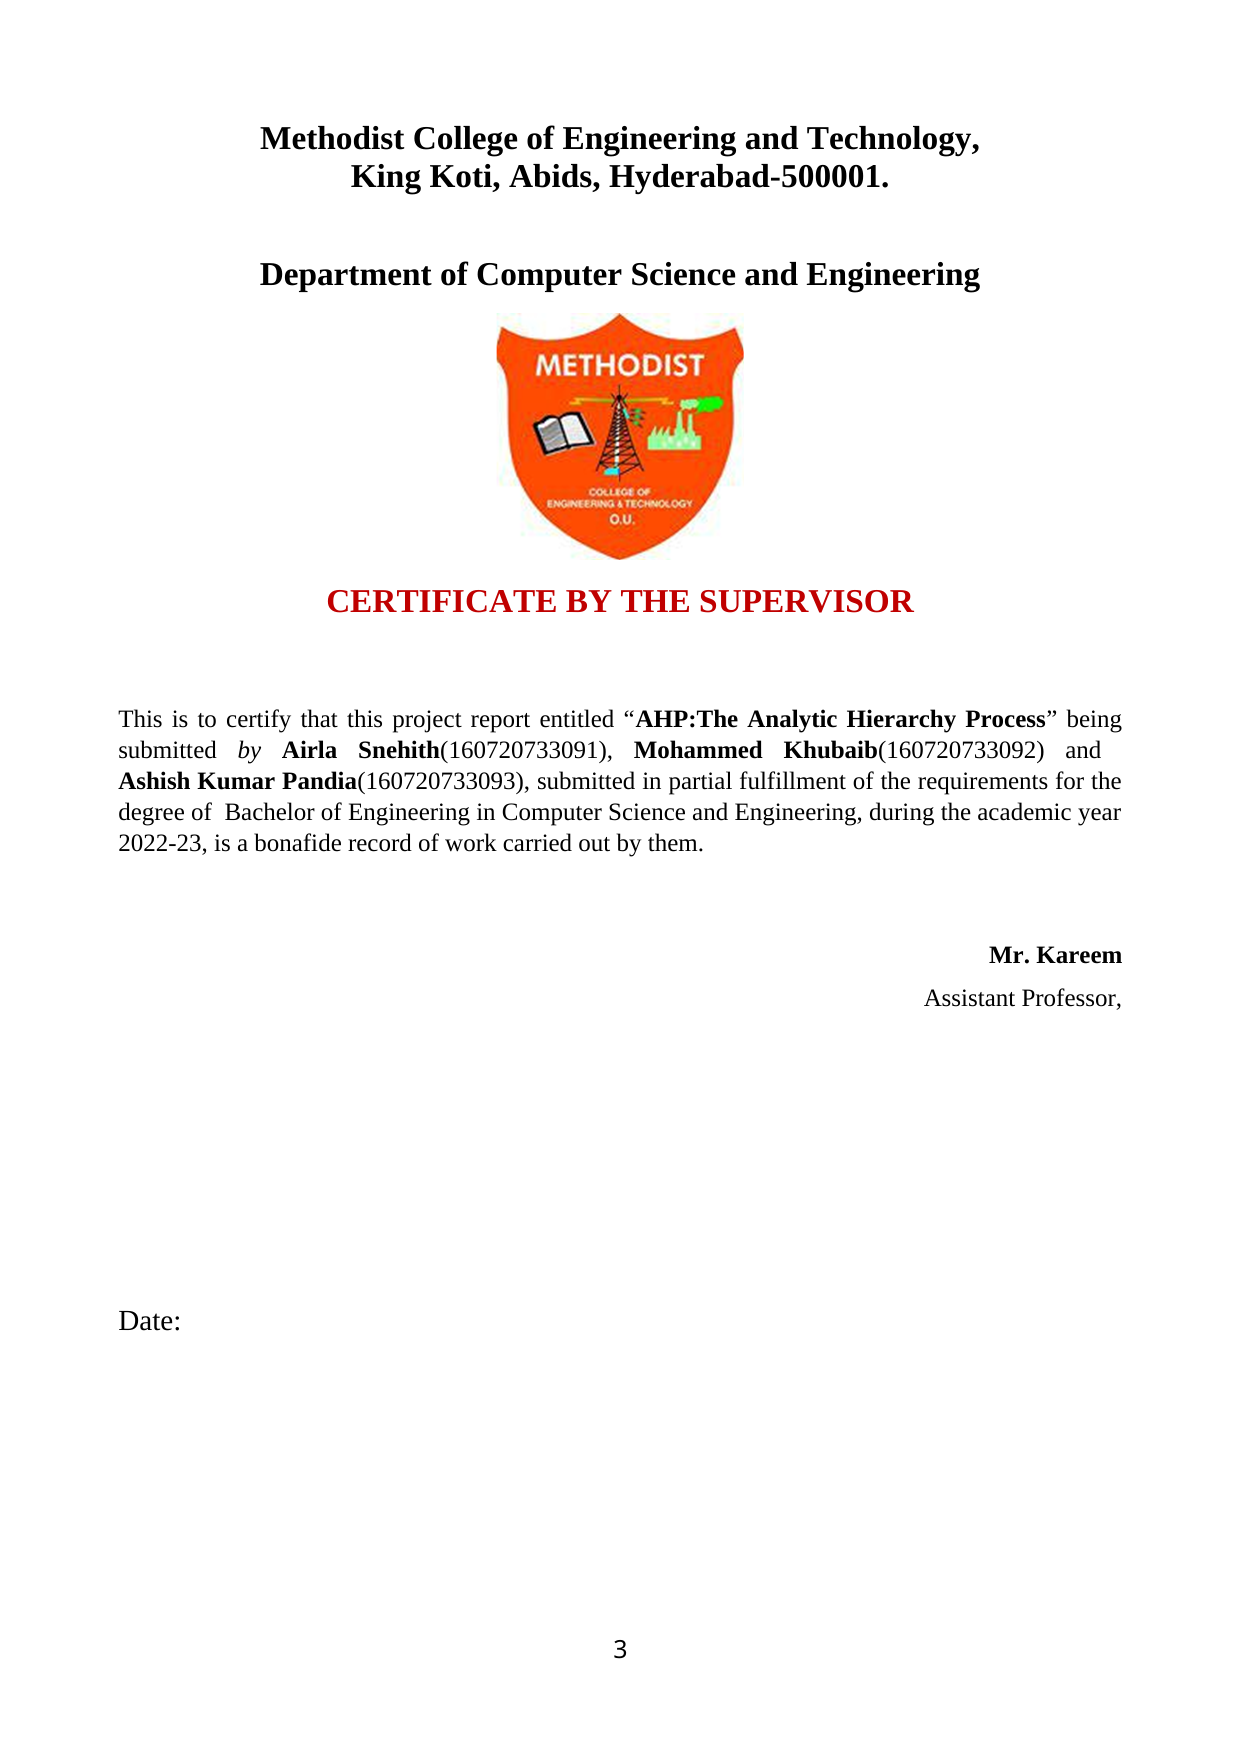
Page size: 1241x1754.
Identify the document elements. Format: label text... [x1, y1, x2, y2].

text This is to certify that this project report entitled “AHP:The Analytic Hierarchy Process” being submitted by Airla Snehith(160720733091), Mohammed Khubaib(160720733092) and Ashish Kumar Pandia(160720733093), submitted in partial fulfillment of the requirements for the degree of Bachelor of Engineering in Computer Science and Engineering, during the academic year 2022-23, is a bonafide record of work carried out by them. [118, 704, 1122, 857]
text Department of Computer Science and Engineering [118, 254, 1122, 292]
text Assistant Professor, [118, 983, 1122, 1012]
text Methodist College of Engineering and Technology, [118, 118, 1122, 156]
text Mr. Kareem [118, 940, 1122, 968]
text Date: [118, 1303, 1122, 1336]
picture [496, 313, 744, 560]
text King Koti, Abids, Hyderabad-500001. [118, 156, 1122, 195]
text CERTIFICATE BY THE SUPERVISOR [118, 581, 1122, 619]
